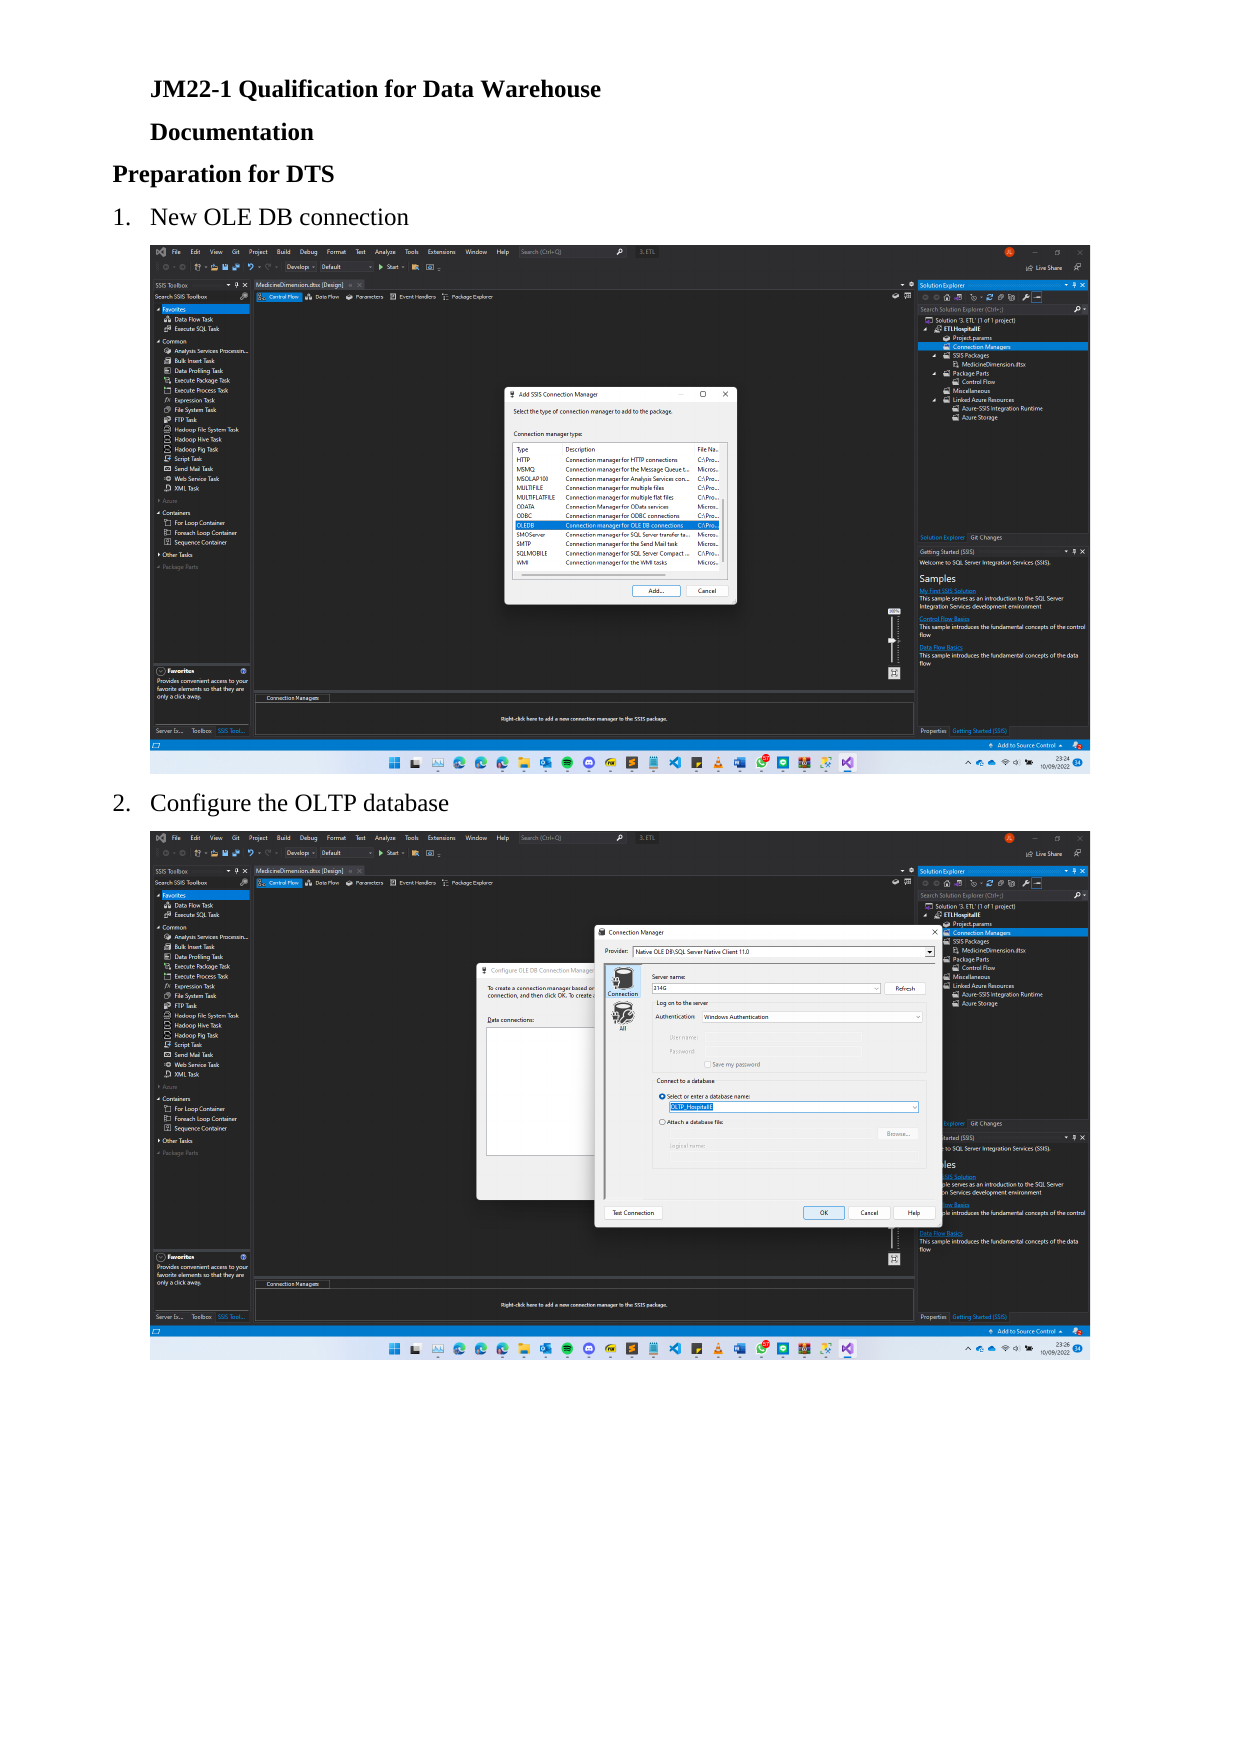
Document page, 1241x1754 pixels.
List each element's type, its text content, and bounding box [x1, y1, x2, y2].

picture [150, 245, 1091, 774]
list New OLE DB connection [112, 202, 1090, 231]
picture [150, 831, 1091, 1360]
text Preparation for DTS [112, 159, 1090, 187]
list Configure the OLTP database [112, 788, 1090, 817]
